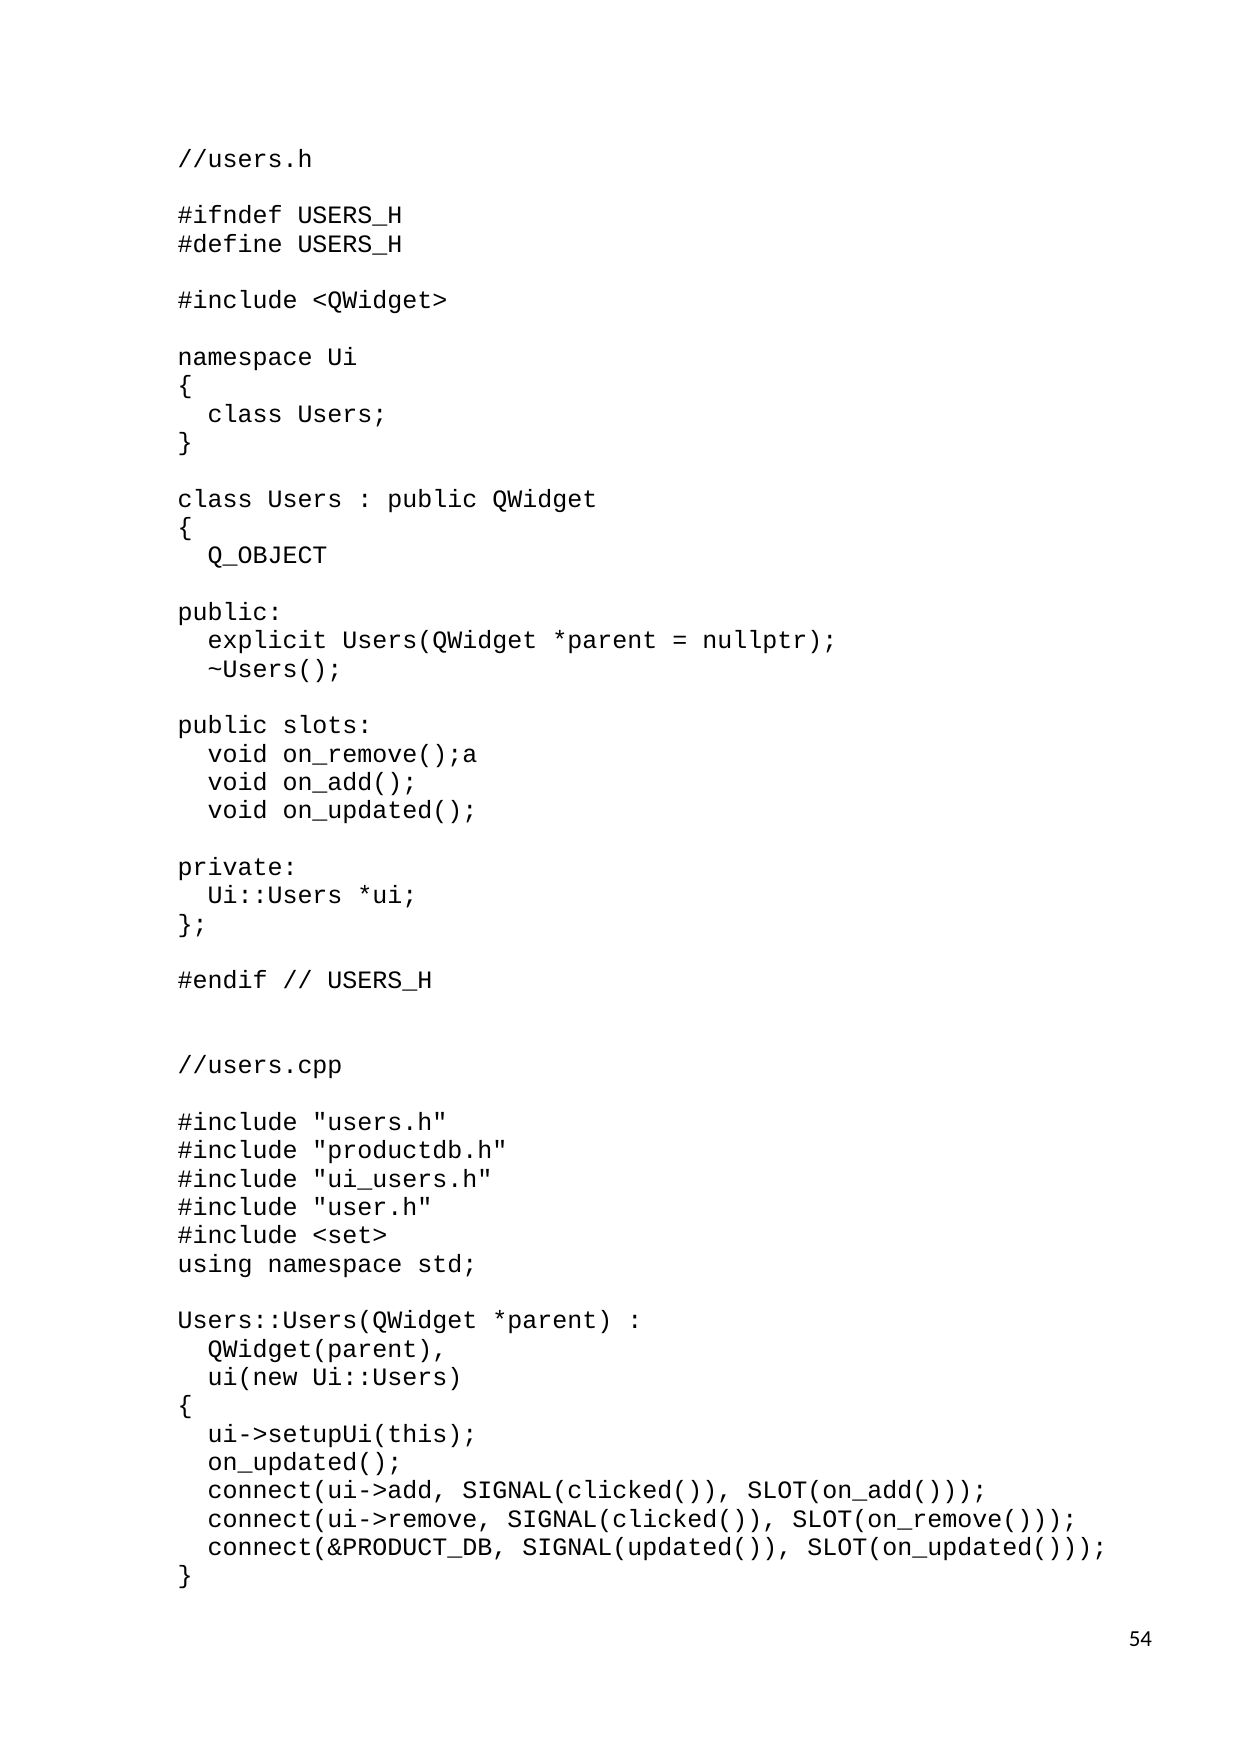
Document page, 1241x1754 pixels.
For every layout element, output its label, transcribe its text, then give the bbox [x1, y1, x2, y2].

text } [177, 430, 1152, 458]
text connect(&PRODUCT_DB, SIGNAL(updated()), SLOT(on_updated())); [177, 1535, 1152, 1563]
text Users::Users(QWidget *parent) : [177, 1308, 1152, 1336]
text public: [177, 600, 1152, 628]
text #include <QWidget> [177, 288, 1152, 316]
text void on_add(); [177, 770, 1152, 798]
text ui->setupUi(this); [177, 1421, 1152, 1450]
text //users.cpp [177, 1053, 1152, 1081]
text { [177, 515, 1152, 543]
text class Users : public QWidget [177, 486, 1152, 515]
text private: [177, 855, 1152, 883]
text void on_remove();a [177, 741, 1152, 770]
text }; [177, 911, 1152, 940]
text explicit Users(QWidget *parent = nullptr); [177, 628, 1152, 656]
text Q_OBJECT [177, 543, 1152, 571]
text #ifndef USERS_H [177, 203, 1152, 231]
text class Users; [177, 401, 1152, 430]
text on_updated(); [177, 1450, 1152, 1478]
text #include "productdb.h" [177, 1138, 1152, 1166]
text connect(ui->remove, SIGNAL(clicked()), SLOT(on_remove())); [177, 1506, 1152, 1535]
text namespace Ui [177, 345, 1152, 373]
text using namespace std; [177, 1251, 1152, 1280]
text QWidget(parent), [177, 1336, 1152, 1365]
text { [177, 1393, 1152, 1421]
text #include "users.h" [177, 1110, 1152, 1138]
text void on_updated(); [177, 798, 1152, 826]
text ui(new Ui::Users) [177, 1365, 1152, 1393]
text #endif // USERS_H [177, 968, 1152, 996]
text public slots: [177, 713, 1152, 741]
text Ui::Users *ui; [177, 883, 1152, 911]
text ~Users(); [177, 656, 1152, 685]
text { [177, 373, 1152, 401]
text } [177, 1563, 1152, 1591]
text //users.h [177, 146, 1152, 175]
text #include "user.h" [177, 1195, 1152, 1223]
text #define USERS_H [177, 231, 1152, 260]
text #include "ui_users.h" [177, 1166, 1152, 1195]
text connect(ui->add, SIGNAL(clicked()), SLOT(on_add())); [177, 1478, 1152, 1506]
text #include <set> [177, 1223, 1152, 1251]
